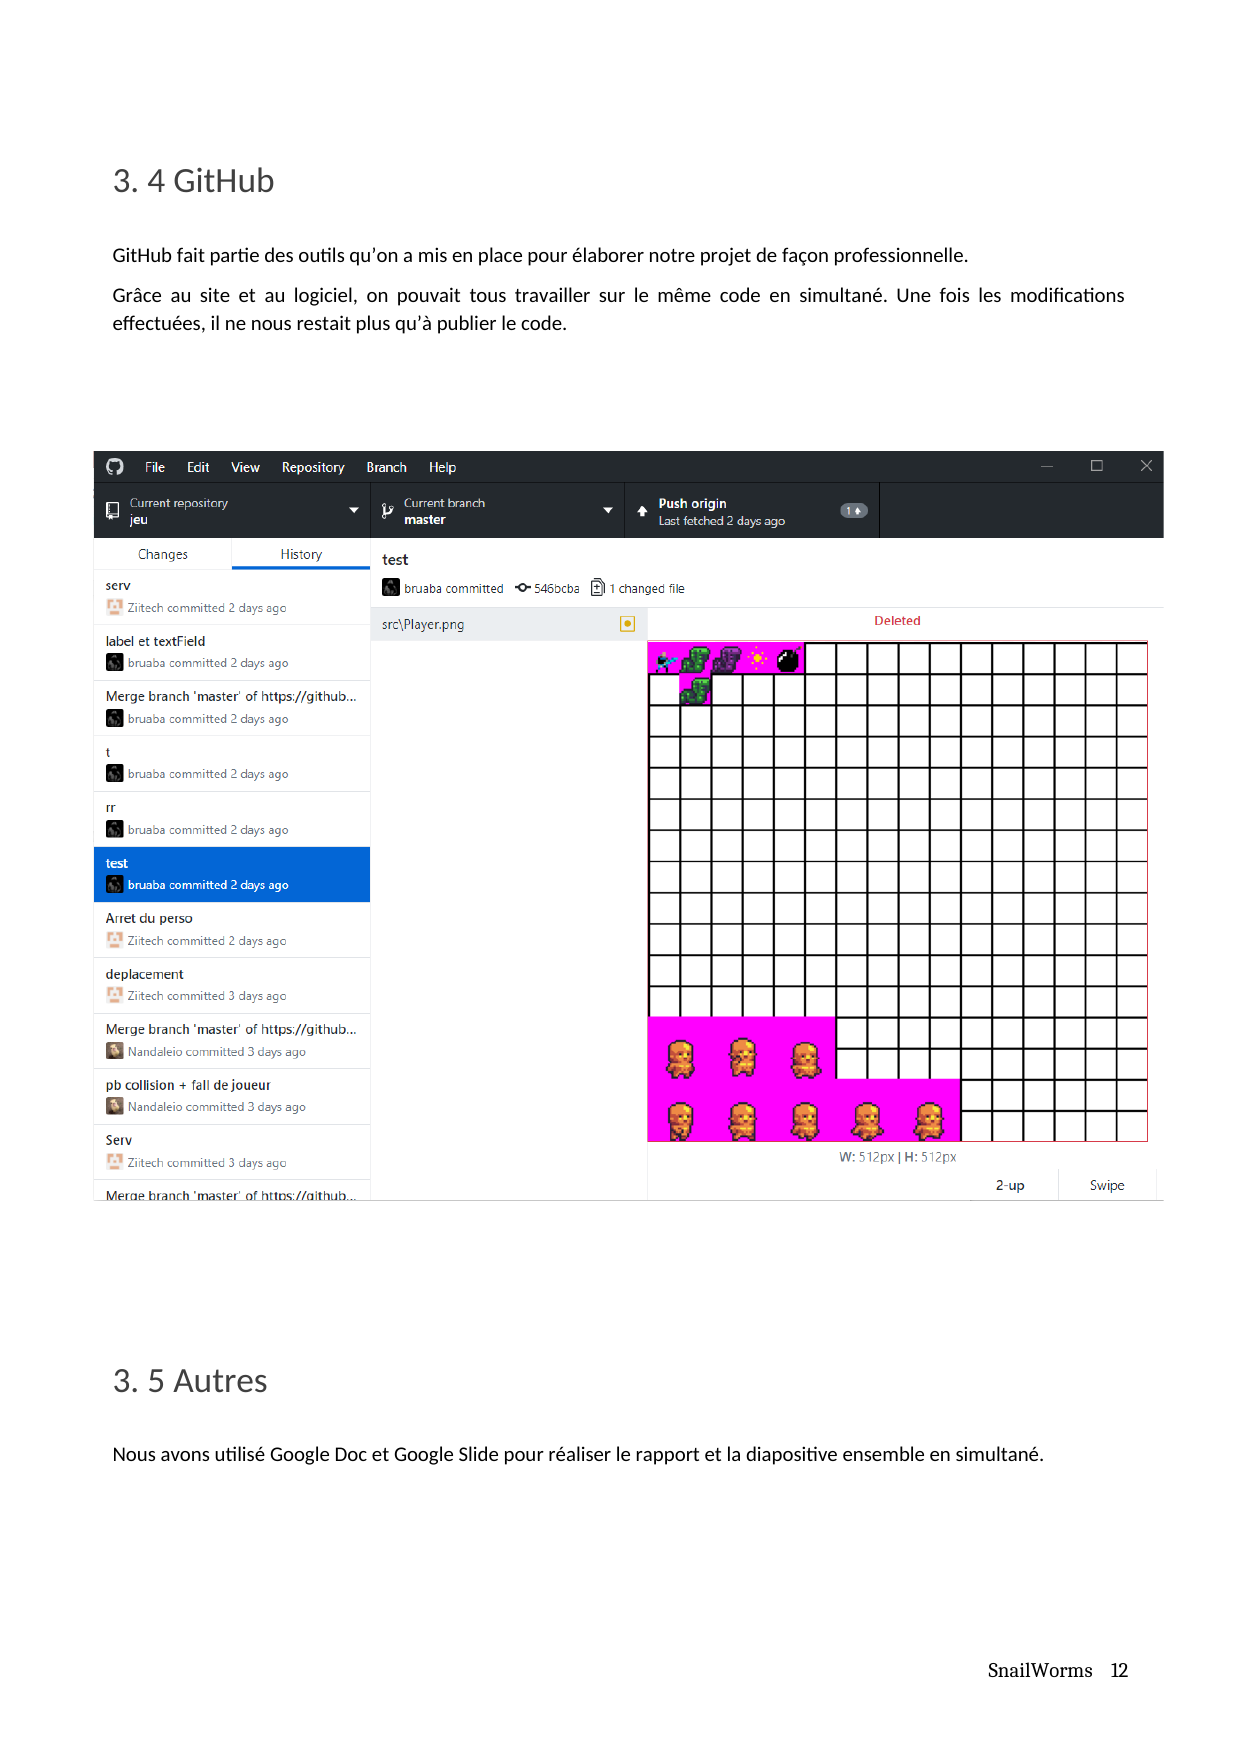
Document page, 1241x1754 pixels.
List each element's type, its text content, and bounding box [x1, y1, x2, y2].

text GitHub fait partie des outils qu’on a mis en place pour élaborer notre projet de façon professionnelle. [112, 242, 1128, 267]
subtitle 3. 4 GitHub [112, 158, 1128, 202]
text Nous avons utilisé Google Doc et Google Slide pour réaliser le rapport et la diapositive ensemble en simultané. [112, 1442, 1128, 1467]
picture [93, 451, 1164, 1201]
text Grâce au site et au logiciel, on pouvait tous travailler sur le même code en simultané. Une fois les modifications effectuées, il ne nous restait plus qu’à publier le code. [112, 282, 1128, 336]
subtitle 3. 5 Autres [112, 1358, 1128, 1401]
